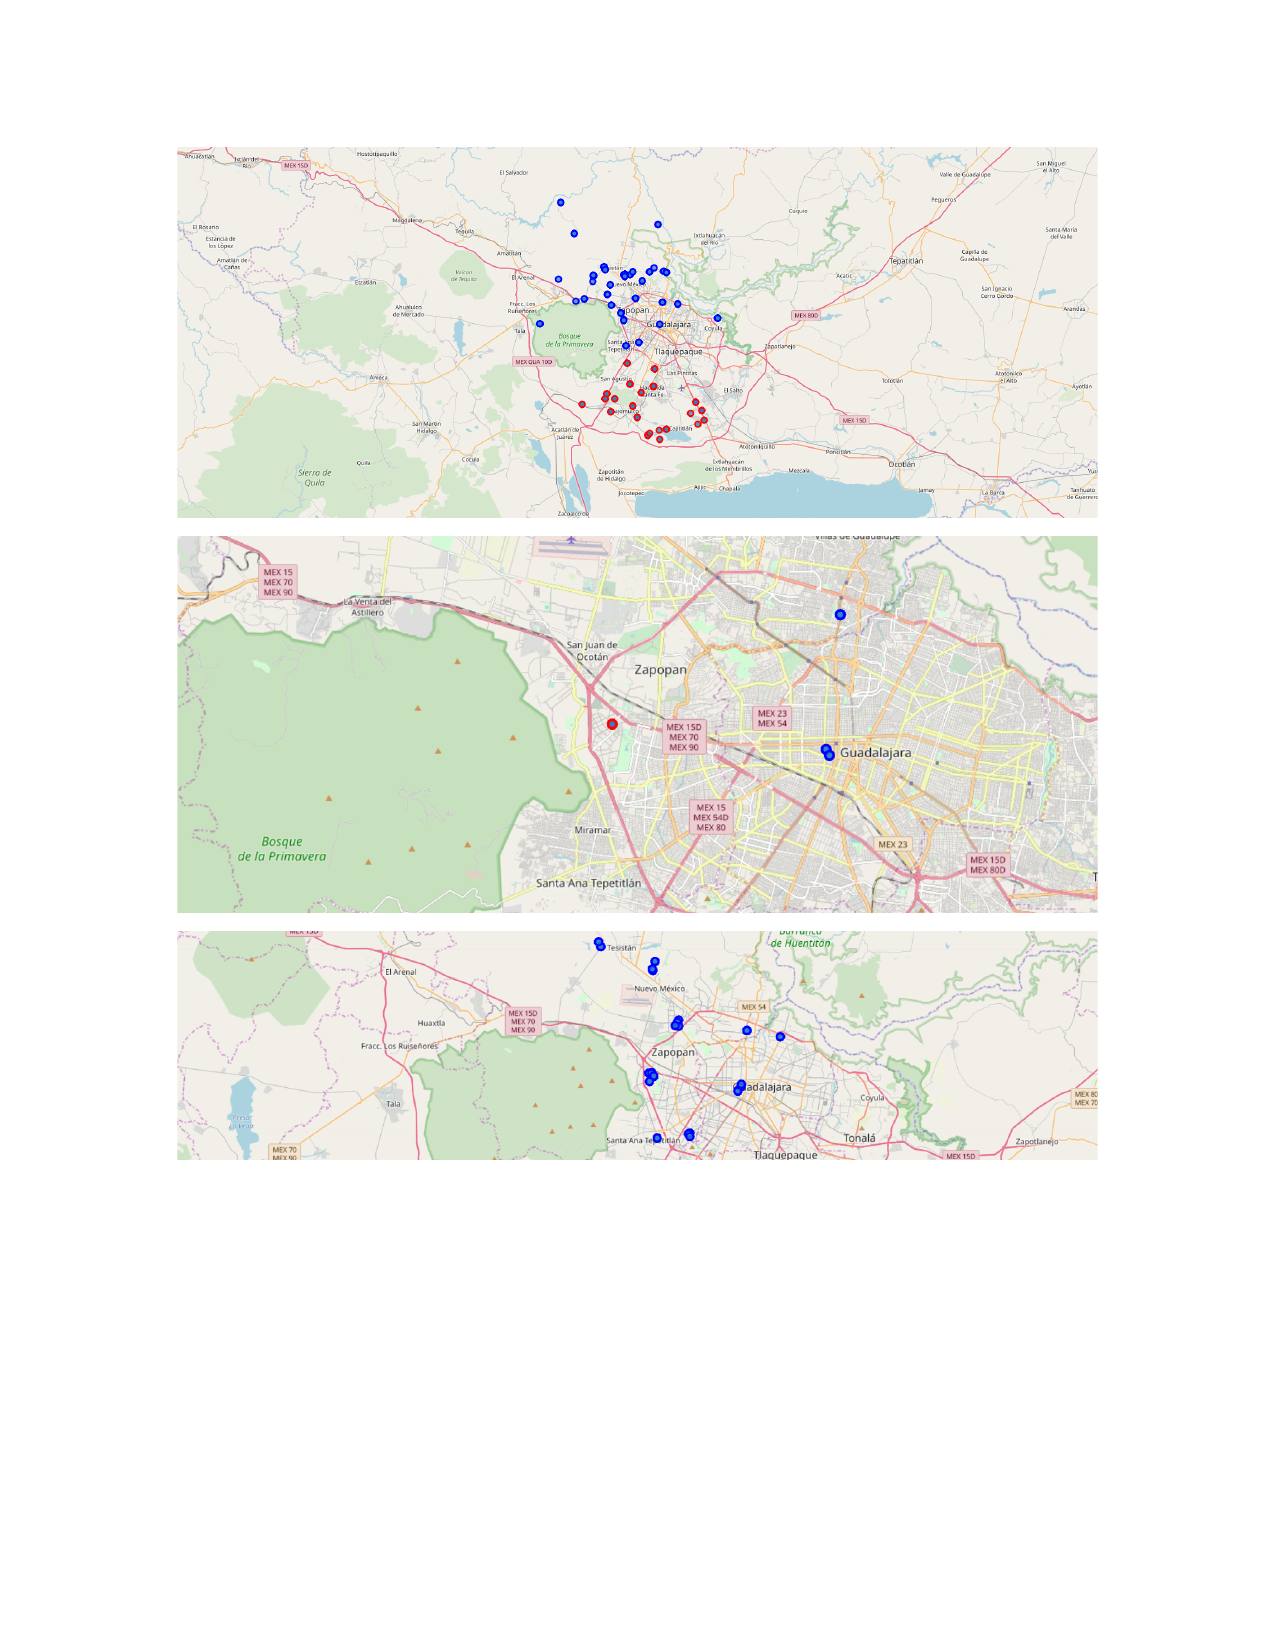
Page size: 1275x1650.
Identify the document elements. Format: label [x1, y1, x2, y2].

picture [177, 147, 1098, 518]
picture [177, 536, 1098, 913]
picture [177, 931, 1098, 1160]
